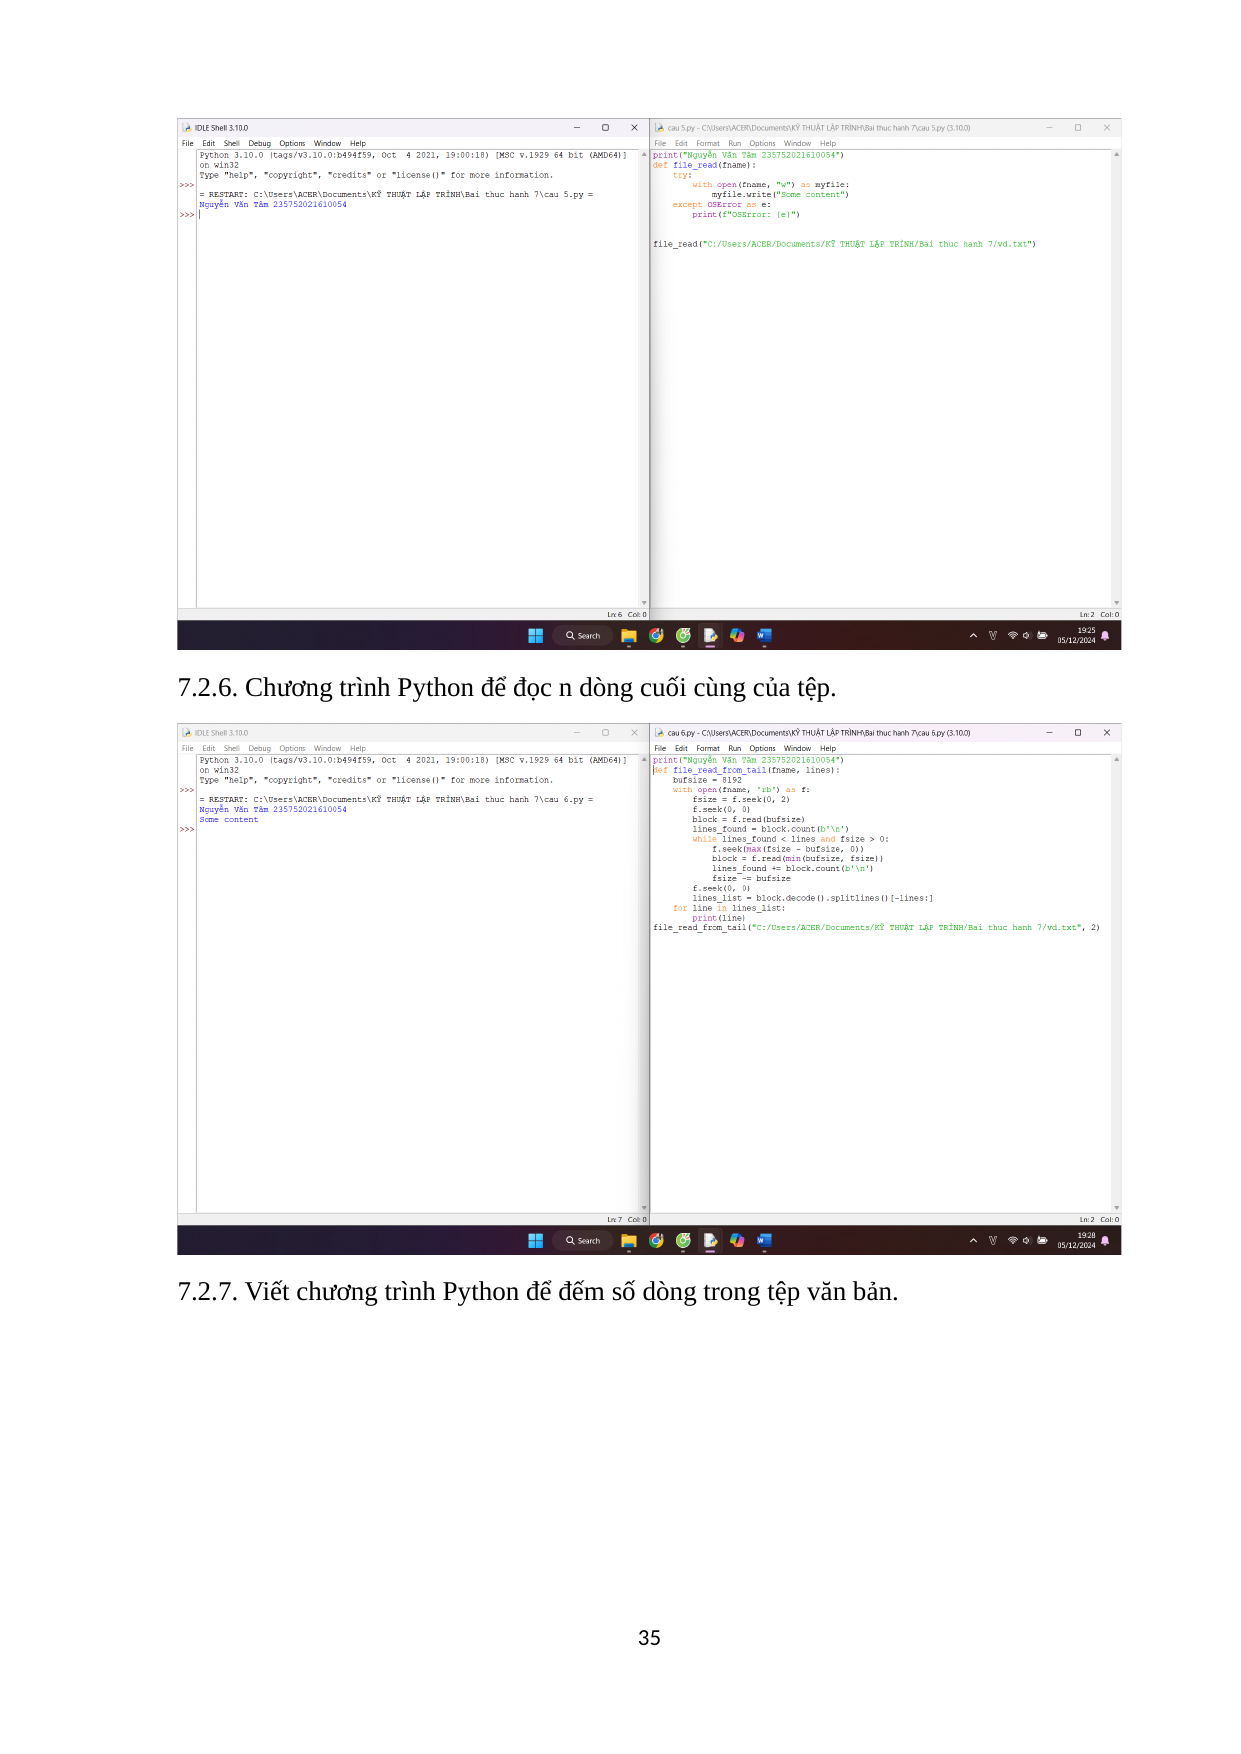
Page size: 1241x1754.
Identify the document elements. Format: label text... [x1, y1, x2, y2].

picture [177, 723, 1122, 1255]
text 7.2.7. Viết chương trình Python để đếm số dòng trong tệp văn bản. [177, 1275, 1121, 1306]
picture [177, 118, 1122, 650]
text 7.2.6. Chương trình Python để đọc n dòng cuối cùng của tệp. [177, 671, 1121, 702]
